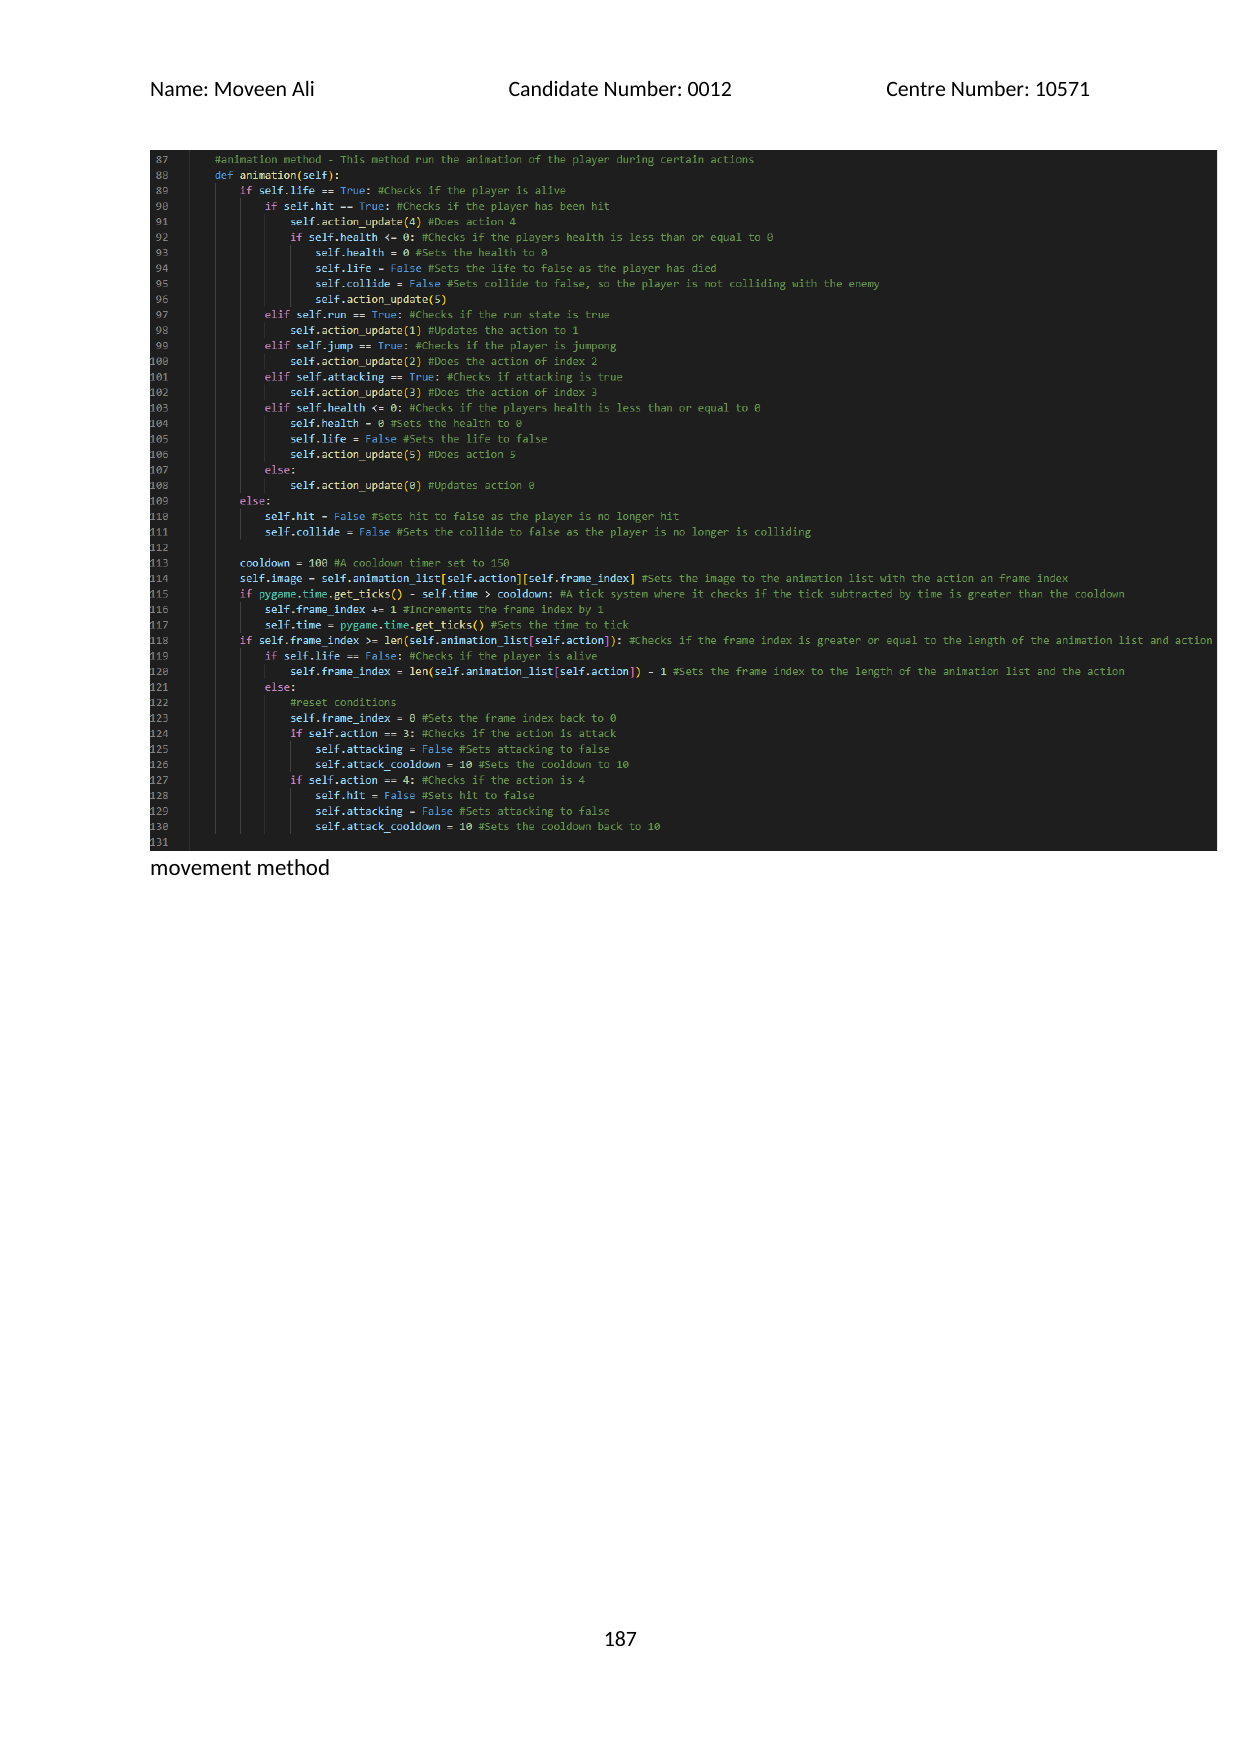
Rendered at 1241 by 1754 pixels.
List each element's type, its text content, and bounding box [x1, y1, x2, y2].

text movement method [150, 853, 1090, 881]
picture [150, 150, 1218, 851]
